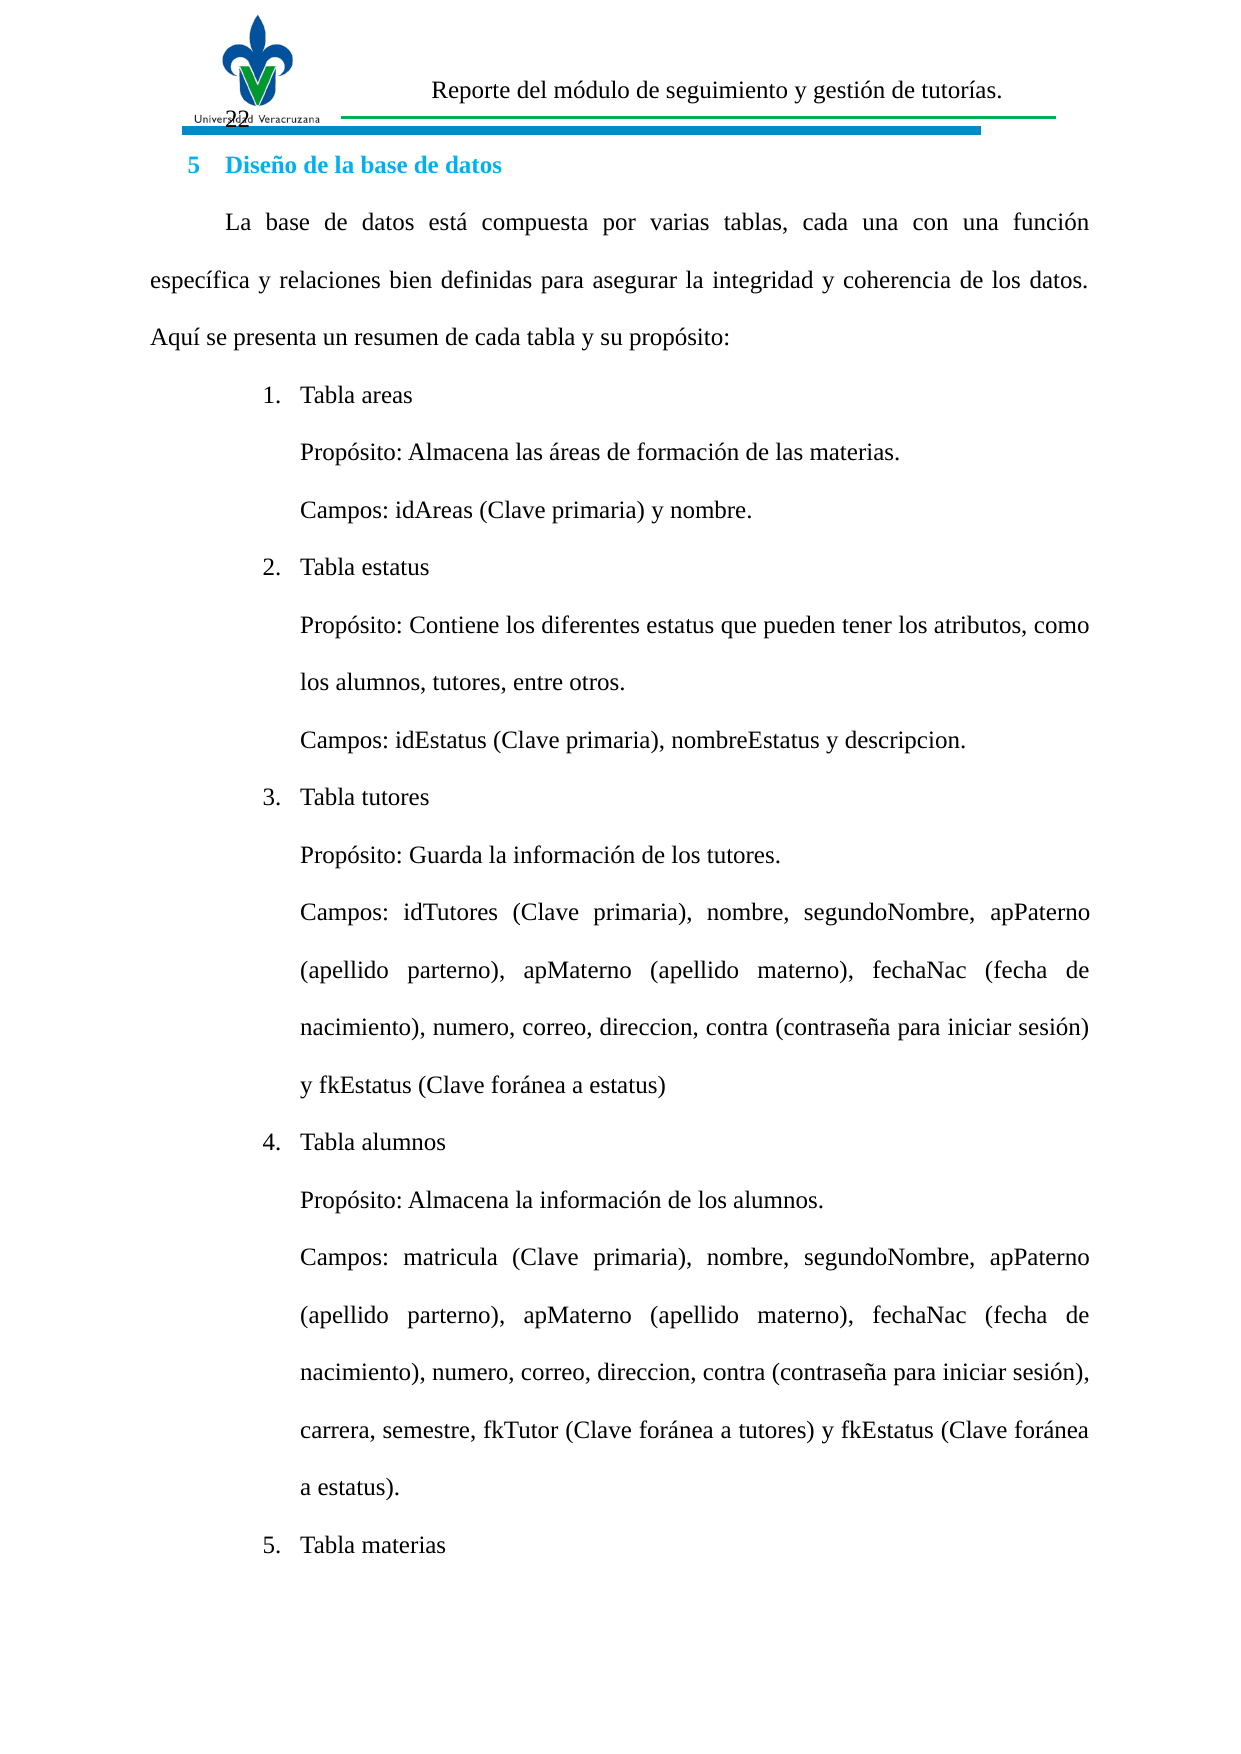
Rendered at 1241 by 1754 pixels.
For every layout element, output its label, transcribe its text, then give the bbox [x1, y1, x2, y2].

list Campos: matricula (Clave primaria), nombre, segundoNombre, apPaterno (apellido parterno), apMaterno (apellido materno), fechaNac (fecha de nacimiento), numero, correo, direccion, contra (contraseña para iniciar sesión), carrera, semestre, fkTutor (Clave foránea a tutores) y fkEstatus (Clave foránea a estatus). [300, 1242, 1090, 1501]
list Propósito: Almacena la información de los alumnos. [300, 1185, 1090, 1214]
list Campos: idAreas (Clave primaria) y nombre. [300, 495, 1090, 524]
list Tabla tutores [262, 782, 1090, 811]
list Campos: idEstatus (Clave primaria), nombreEstatus y descripcion. [300, 725, 1090, 754]
list Tabla estatus [262, 552, 1090, 581]
list Campos: idTutores (Clave primaria), nombre, segundoNombre, apPaterno (apellido parterno), apMaterno (apellido materno), fechaNac (fecha de nacimiento), numero, correo, direccion, contra (contraseña para iniciar sesión) y fkEstatus (Clave foránea a estatus) [300, 897, 1090, 1099]
list Propósito: Almacena las áreas de formación de las materias. [300, 437, 1090, 466]
list Propósito: Guarda la información de los tutores. [300, 840, 1090, 869]
list Propósito: Contiene los diferentes estatus que pueden tener los atributos, como los alumnos, tutores, entre otros. [300, 610, 1090, 696]
picture [184, 14, 329, 124]
subtitle Diseño de la base de datos [187, 150, 1090, 179]
list Tabla materias [262, 1530, 1090, 1559]
list Tabla areas [262, 380, 1090, 409]
text La base de datos está compuesta por varias tablas, cada una con una función específica y relaciones bien definidas para asegurar la integridad y coherencia de los datos. Aquí se presenta un resumen de cada tabla y su propósito: [150, 207, 1090, 351]
list Tabla alumnos [262, 1127, 1090, 1156]
